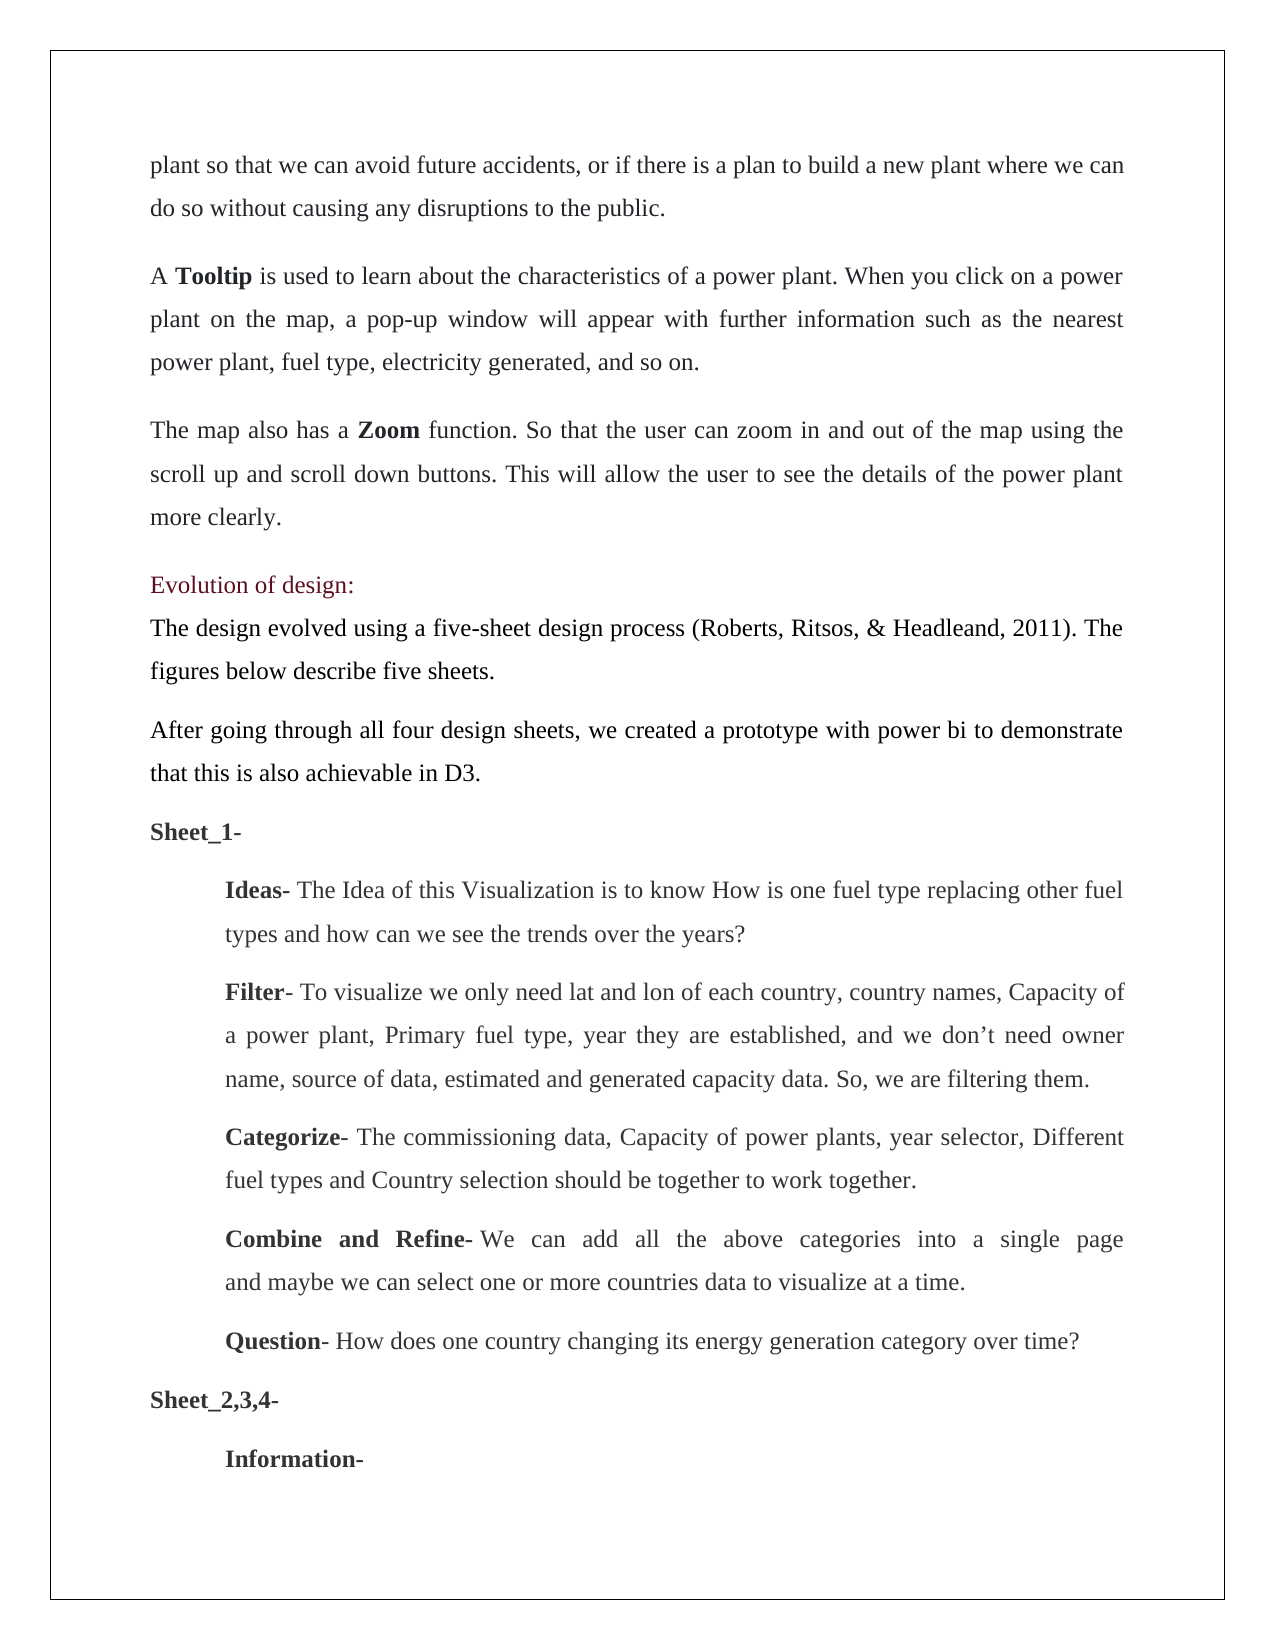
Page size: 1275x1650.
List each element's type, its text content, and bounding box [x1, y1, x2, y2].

text Combine and Refine- We can add all the above categories into a single page and maybe we can select one or more countries data to visualize at a time. [225, 1224, 1125, 1296]
text Sheet_1- [150, 817, 1125, 846]
text Filter- To visualize we only need lat and lon of each country, country names, Capacity of a power plant, Primary fuel type, year they are established, and we don’t need owner name, source of data, estimated and generated capacity data. So, we are filtering them. [225, 977, 1125, 1092]
text Ideas- The Idea of this Visualization is to know How is one fuel type replacing other fuel types and how can we see the trends over the years? [225, 876, 1125, 947]
text The design evolved using a five-sheet design process (Roberts, Ritsos, & Headleand, 2011). The figures below describe five sheets. [150, 613, 1125, 685]
text Categorize- The commissioning data, Capacity of power plants, year selector, Different fuel types and Country selection should be together to work together. [225, 1122, 1125, 1194]
text After going through all four design sheets, we created a prototype with power bi to demonstrate that this is also achievable in D3. [150, 715, 1125, 787]
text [150, 150, 1125, 222]
text A Tooltip is used to learn about the characteristics of a power plant. When you click on a power plant on the map, a pop-up window will appear with further information such as the nearest power plant, fuel type, electricity generated, and so on. [150, 261, 1125, 376]
text The map also has a Zoom function. So that the user can zoom in and out of the map using the scroll up and scroll down buttons. This will allow the user to see the details of the power plant more clearly. [150, 416, 1125, 531]
text Question- How does one country changing its energy generation category over time? [225, 1326, 1125, 1355]
subtitle Evolution of design: [150, 570, 1125, 599]
text Information- [225, 1444, 1125, 1472]
text Sheet_2,3,4- [150, 1385, 1125, 1414]
